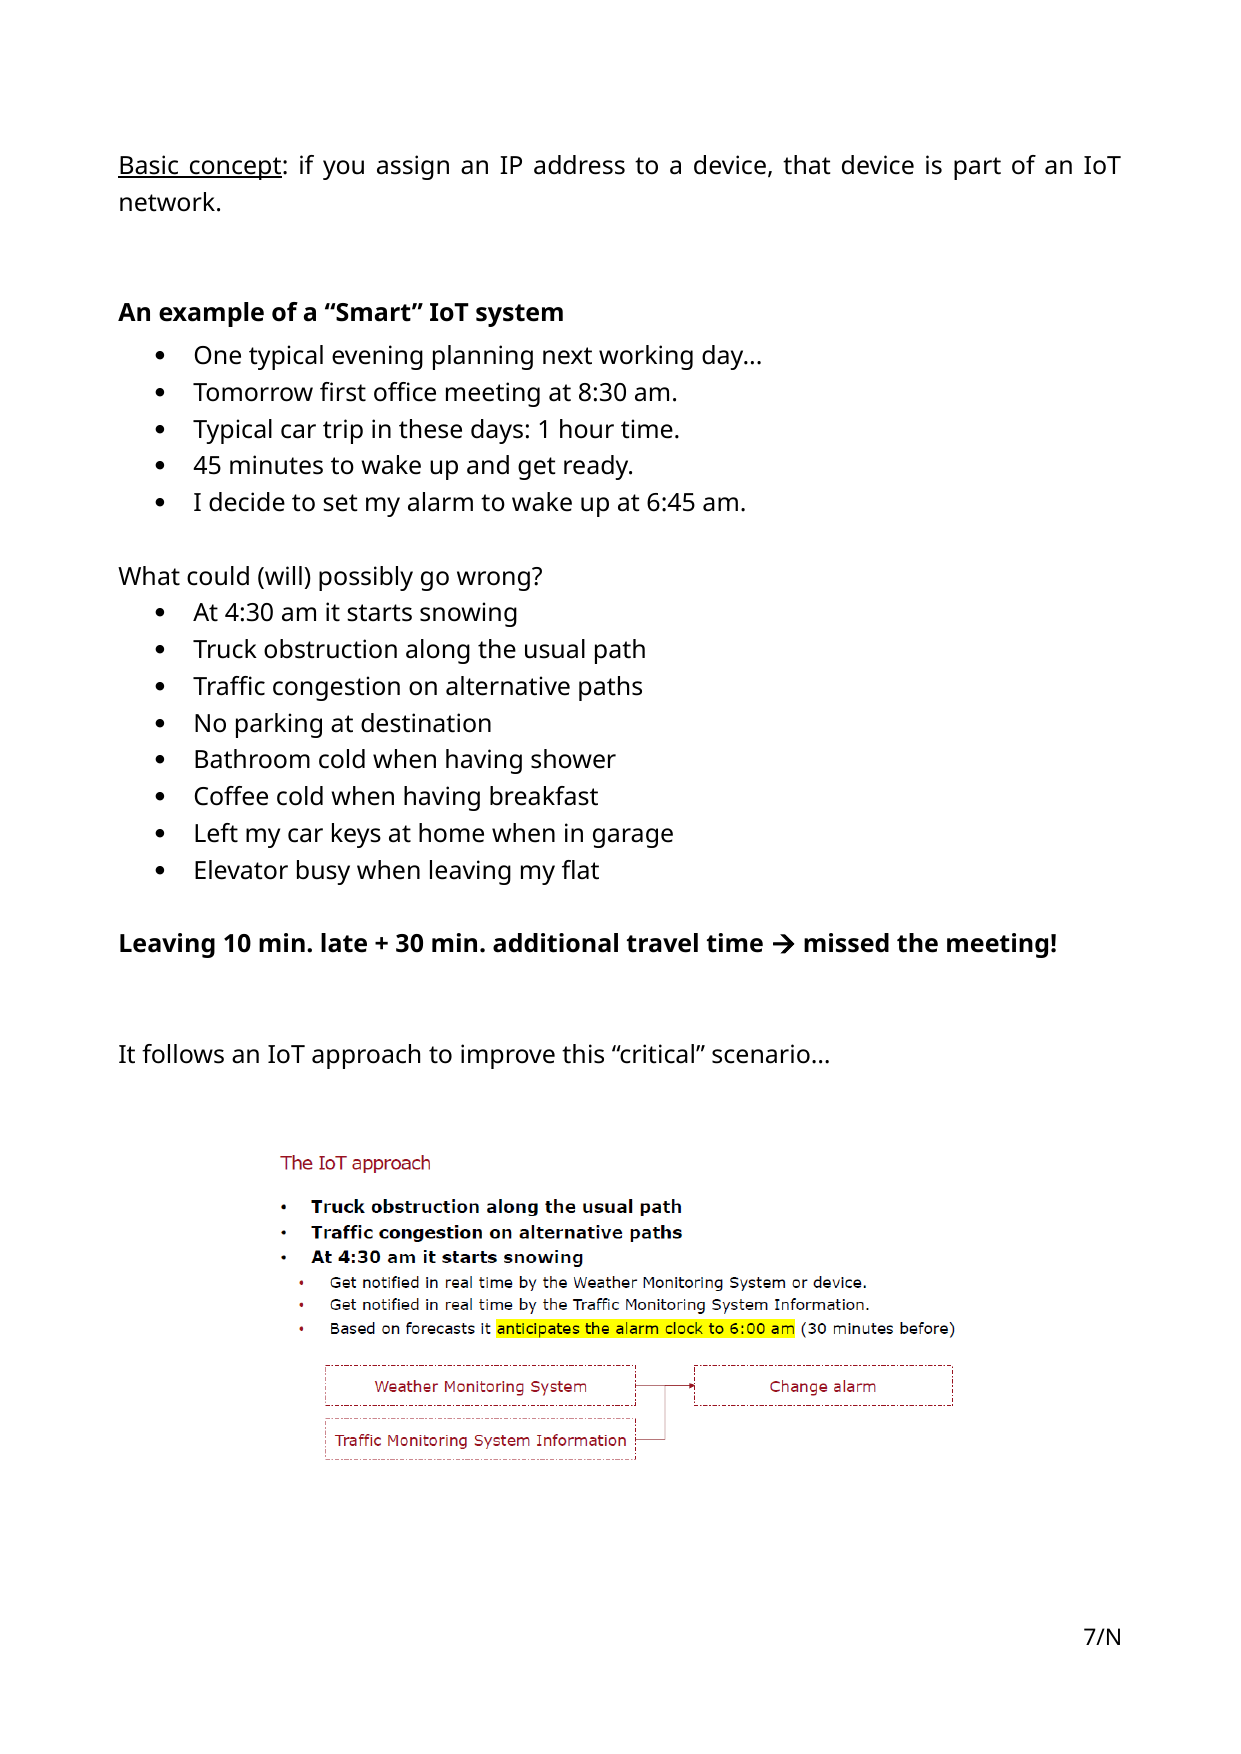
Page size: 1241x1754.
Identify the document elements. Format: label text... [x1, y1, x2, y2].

list No parking at destination [156, 705, 1122, 739]
list Elevator busy when leaving my flat [156, 852, 1122, 887]
list Traffic congestion on alternative paths [156, 669, 1122, 703]
list Coffee cold when having breakfast [156, 779, 1122, 813]
list 45 minutes to wake up and get ready. [156, 448, 1122, 482]
list Truck obstruction along the usual path [156, 632, 1122, 666]
text What could (will) possibly go wrong? [118, 558, 1122, 592]
list Left my car keys at home when in garage [156, 816, 1122, 850]
picture [274, 1146, 967, 1465]
list Bathroom cold when having shower [156, 742, 1122, 776]
text It follows an IoT approach to improve this “critical” scenario… [118, 1036, 1122, 1070]
list At 4:30 am it starts snowing [156, 595, 1122, 629]
list Typical car trip in these days: 1 hour time. [156, 411, 1122, 445]
list Tomorrow first office meeting at 8:30 am. [156, 374, 1122, 408]
text Basic concept: if you assign an IP address to a device, that device is part of an IoT network. [118, 148, 1122, 218]
list One typical evening planning next working day... [156, 338, 1122, 372]
text An example of a “Smart” IoT system [118, 295, 1122, 329]
list I decide to set my alarm to wake up at 6:45 am. [156, 485, 1122, 519]
text Leaving 10 min. late + 30 min. additional travel time missed the meeting! [118, 926, 1122, 960]
